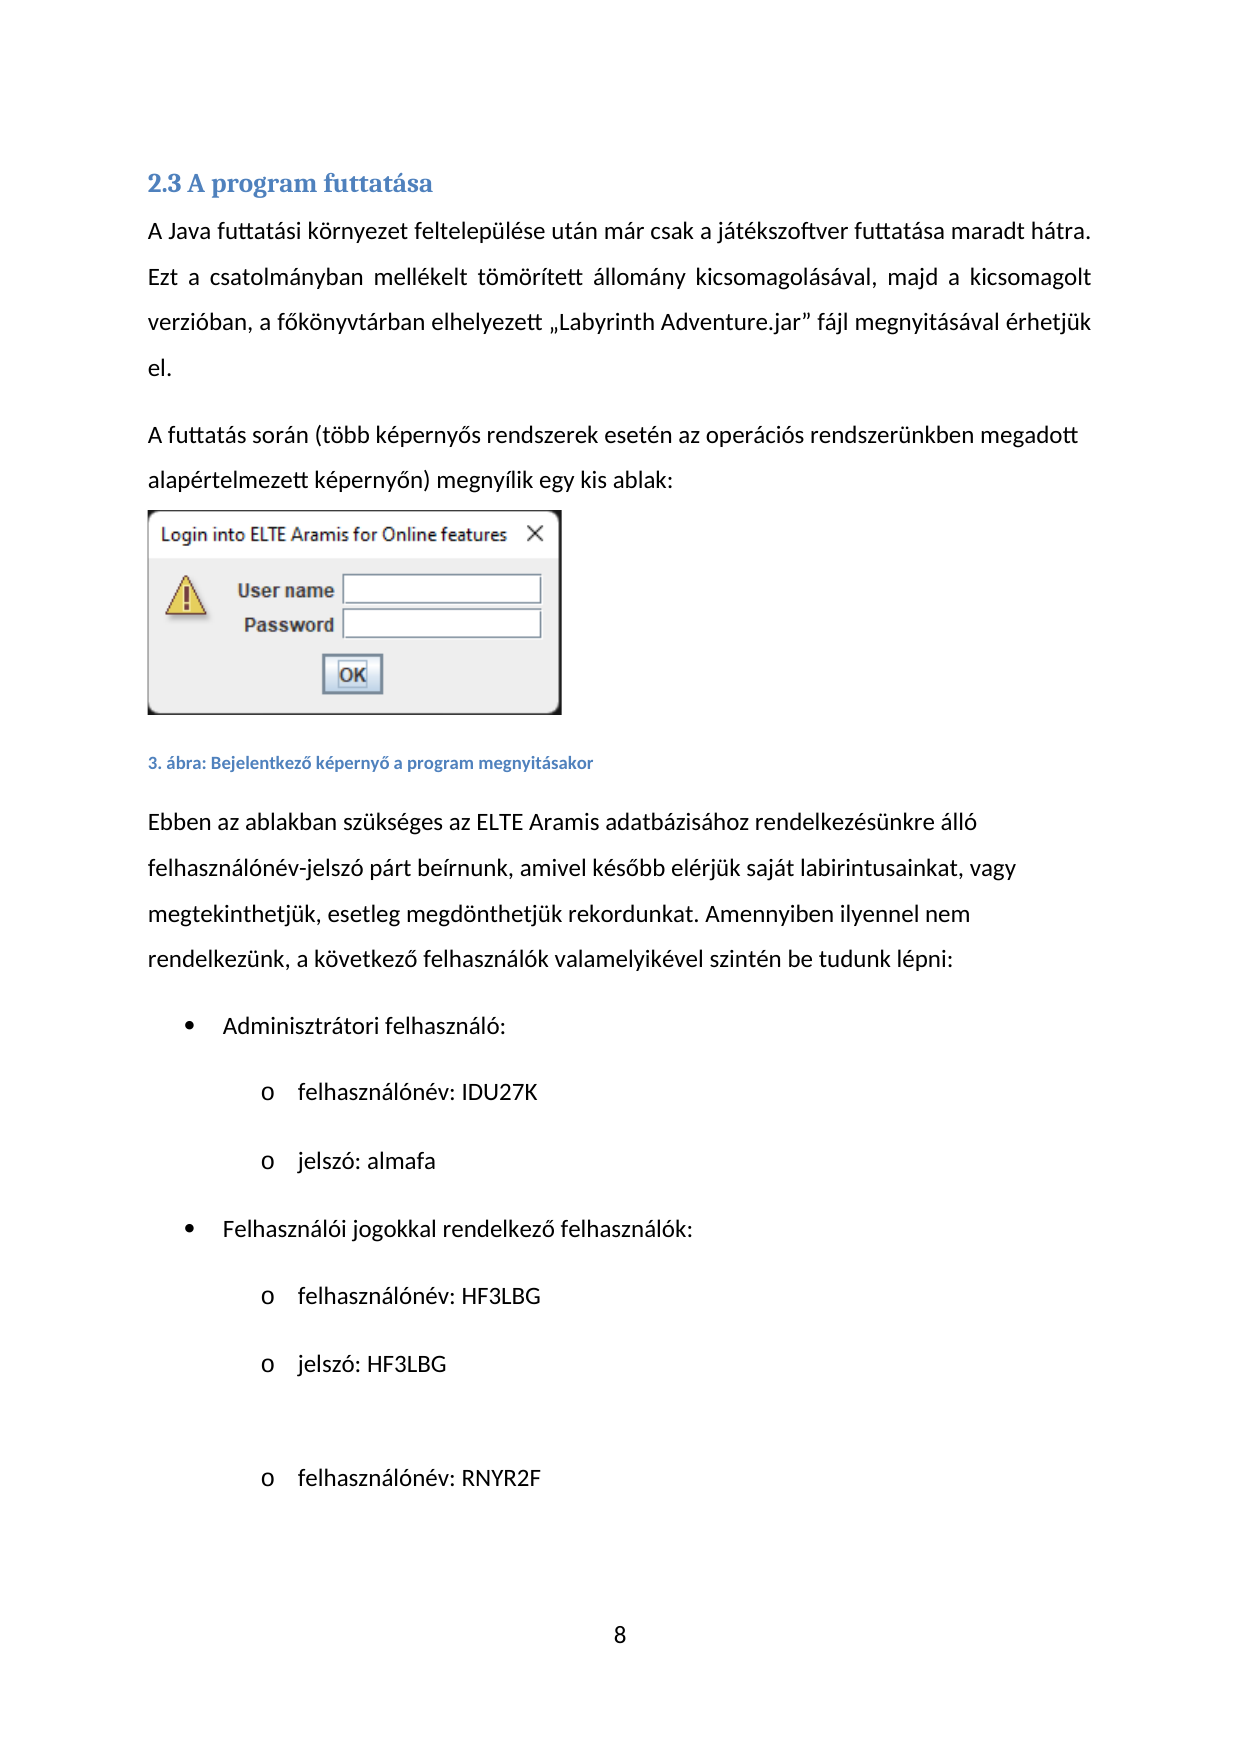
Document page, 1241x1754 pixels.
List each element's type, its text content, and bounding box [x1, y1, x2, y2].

list felhasználónév: HF3LBG [260, 1280, 1093, 1312]
list jelszó: almafa [260, 1145, 1093, 1177]
list felhasználónév: RNYR2F [260, 1462, 1093, 1494]
text A Java futtatási környezet feltelepülése után már csak a játékszoftver futtatása maradt hátra. Ezt a csatolmányban mellékelt tömörített állomány kicsomagolásával, majd a kicsomagolt verzióban, a főkönyvtárban elhelyezett „Labyrinth Adventure.jar” fájl megnyitásával érhetjük el. [148, 215, 1093, 383]
list jelszó: HF3LBG [260, 1348, 1093, 1426]
list felhasználónév: IDU27K [260, 1077, 1093, 1108]
picture [147, 510, 562, 715]
list Adminisztrátori felhasználó: [185, 1010, 1093, 1041]
list Felhasználói jogokkal rendelkező felhasználók: [185, 1213, 1093, 1244]
text . ábra: Bejelentkező képernyő a program megnyitásakor [148, 751, 1093, 774]
subtitle 2.3 A program futtatása [148, 168, 1093, 199]
text Ebben az ablakban szükséges az ELTE Aramis adatbázisához rendelkezésünkre álló felhasználónév-jelszó párt beírnunk, amivel később elérjük saját labirintusainkat, vagy megtekinthetjük, esetleg megdönthetjük rekordunkat. Amennyiben ilyennel nem rendelkezünk, a következő felhasználók valamelyikével szintén be tudunk lépni: [148, 806, 1093, 974]
